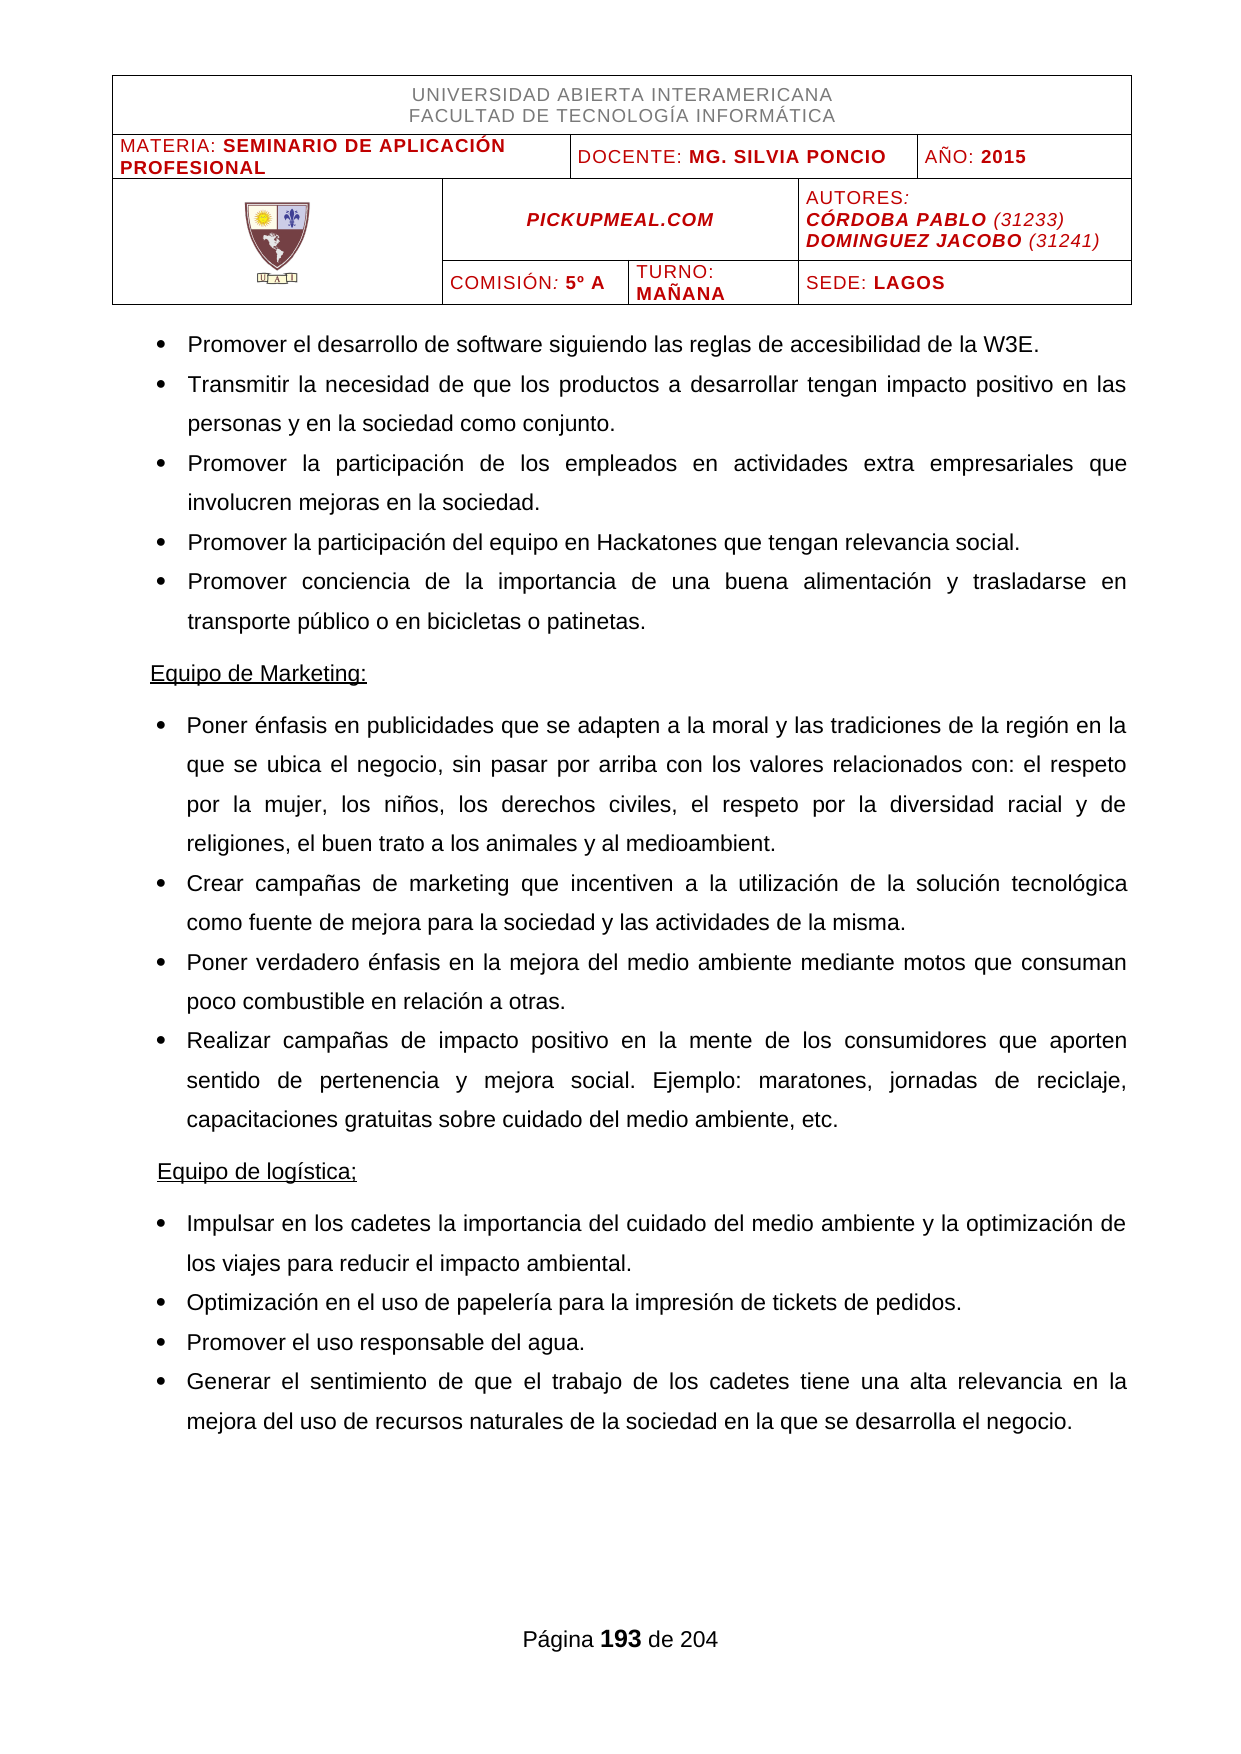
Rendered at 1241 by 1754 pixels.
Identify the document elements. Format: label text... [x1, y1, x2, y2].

list Promover el desarrollo de software siguiendo las reglas de accesibilidad de la W3E. [157, 331, 1128, 358]
list Optimización en el uso de papelería para la impresión de tickets de pedidos. [157, 1289, 1128, 1316]
picture [230, 196, 325, 287]
list Impulsar en los cadetes la importancia del cuidado del medio ambiente y la optimización de los viajes para reducir el impacto ambiental. [157, 1210, 1128, 1276]
list Promover la participación del equipo en Hackatones que tengan relevancia social. [157, 529, 1128, 555]
list Promover conciencia de la importancia de una buena alimentación y trasladarse en transporte público o en bicicletas o patinetas. [157, 568, 1128, 634]
list Realizar campañas de impacto positivo en la mente de los consumidores que aporten sentido de pertenencia y mejora social. Ejemplo: maratones, jornadas de reciclaje, capacitaciones gratuitas sobre cuidado del medio ambiente, etc. [157, 1027, 1128, 1133]
text Equipo de logística; [157, 1158, 1128, 1185]
text Equipo de Marketing: [150, 659, 1128, 686]
list Promover el uso responsable del agua. [157, 1329, 1128, 1355]
list Poner énfasis en publicidades que se adapten a la moral y las tradiciones de la región en la que se ubica el negocio, sin pasar por arriba con los valores relacionados con: el respeto por la mujer, los niños, los derechos civiles, el respeto por la diversidad racial y de religiones, el buen trato a los animales y al medioambient. [157, 712, 1128, 856]
list Poner verdadero énfasis en la mejora del medio ambiente mediante motos que consuman poco combustible en relación a otras. [157, 948, 1128, 1014]
list Generar el sentimiento de que el trabajo de los cadetes tiene una alta relevancia en la mejora del uso de recursos naturales de la sociedad en la que se desarrolla el negocio. [157, 1368, 1128, 1434]
list Promover la participación de los empleados en actividades extra empresariales que involucren mejoras en la sociedad. [157, 450, 1128, 516]
list Transmitir la necesidad de que los productos a desarrollar tengan impacto positivo en las personas y en la sociedad como conjunto. [157, 371, 1128, 437]
list Crear campañas de marketing que incentiven a la utilización de la solución tecnológica como fuente de mejora para la sociedad y las actividades de la misma. [157, 869, 1128, 935]
